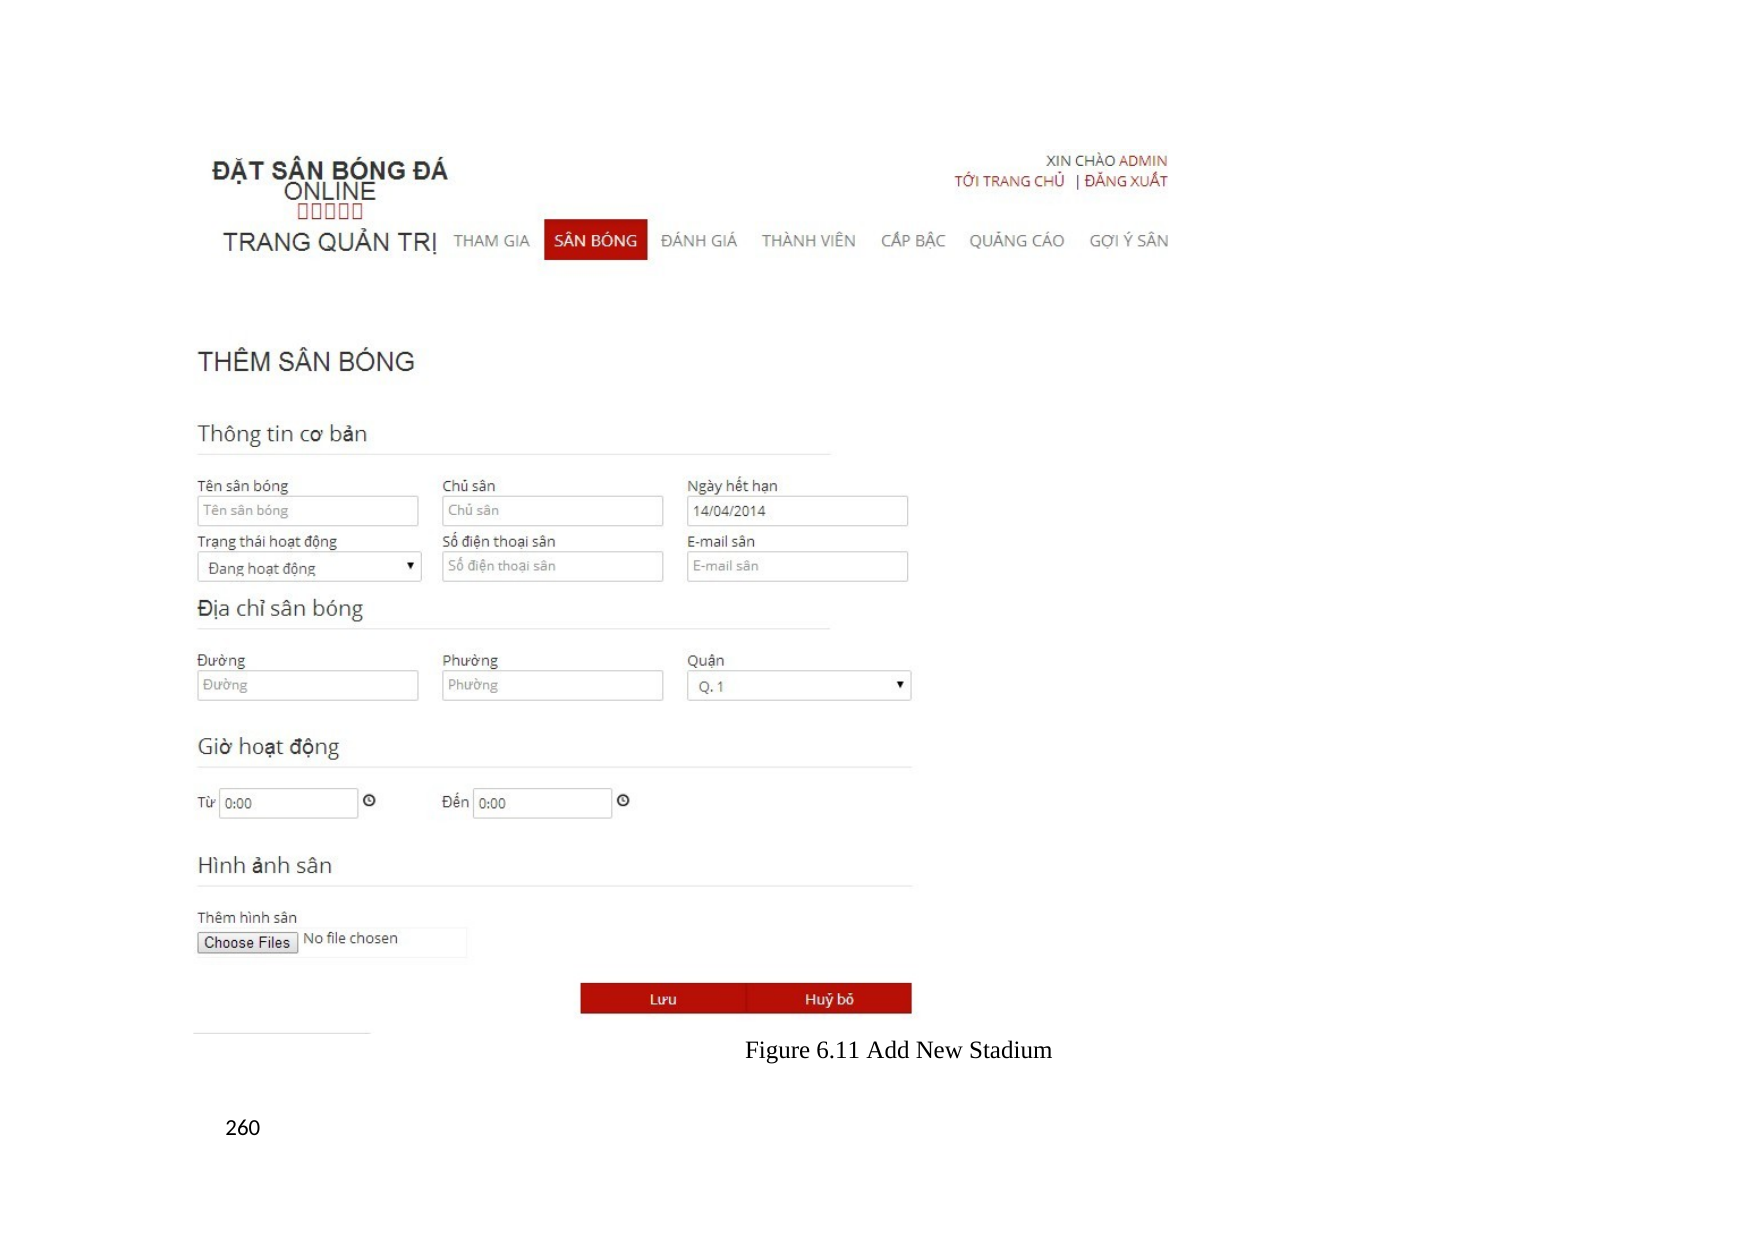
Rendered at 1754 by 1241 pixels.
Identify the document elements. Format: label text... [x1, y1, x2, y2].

text Figure 6.11 Add New Stadium [193, 1035, 1604, 1063]
picture [193, 149, 1169, 1034]
